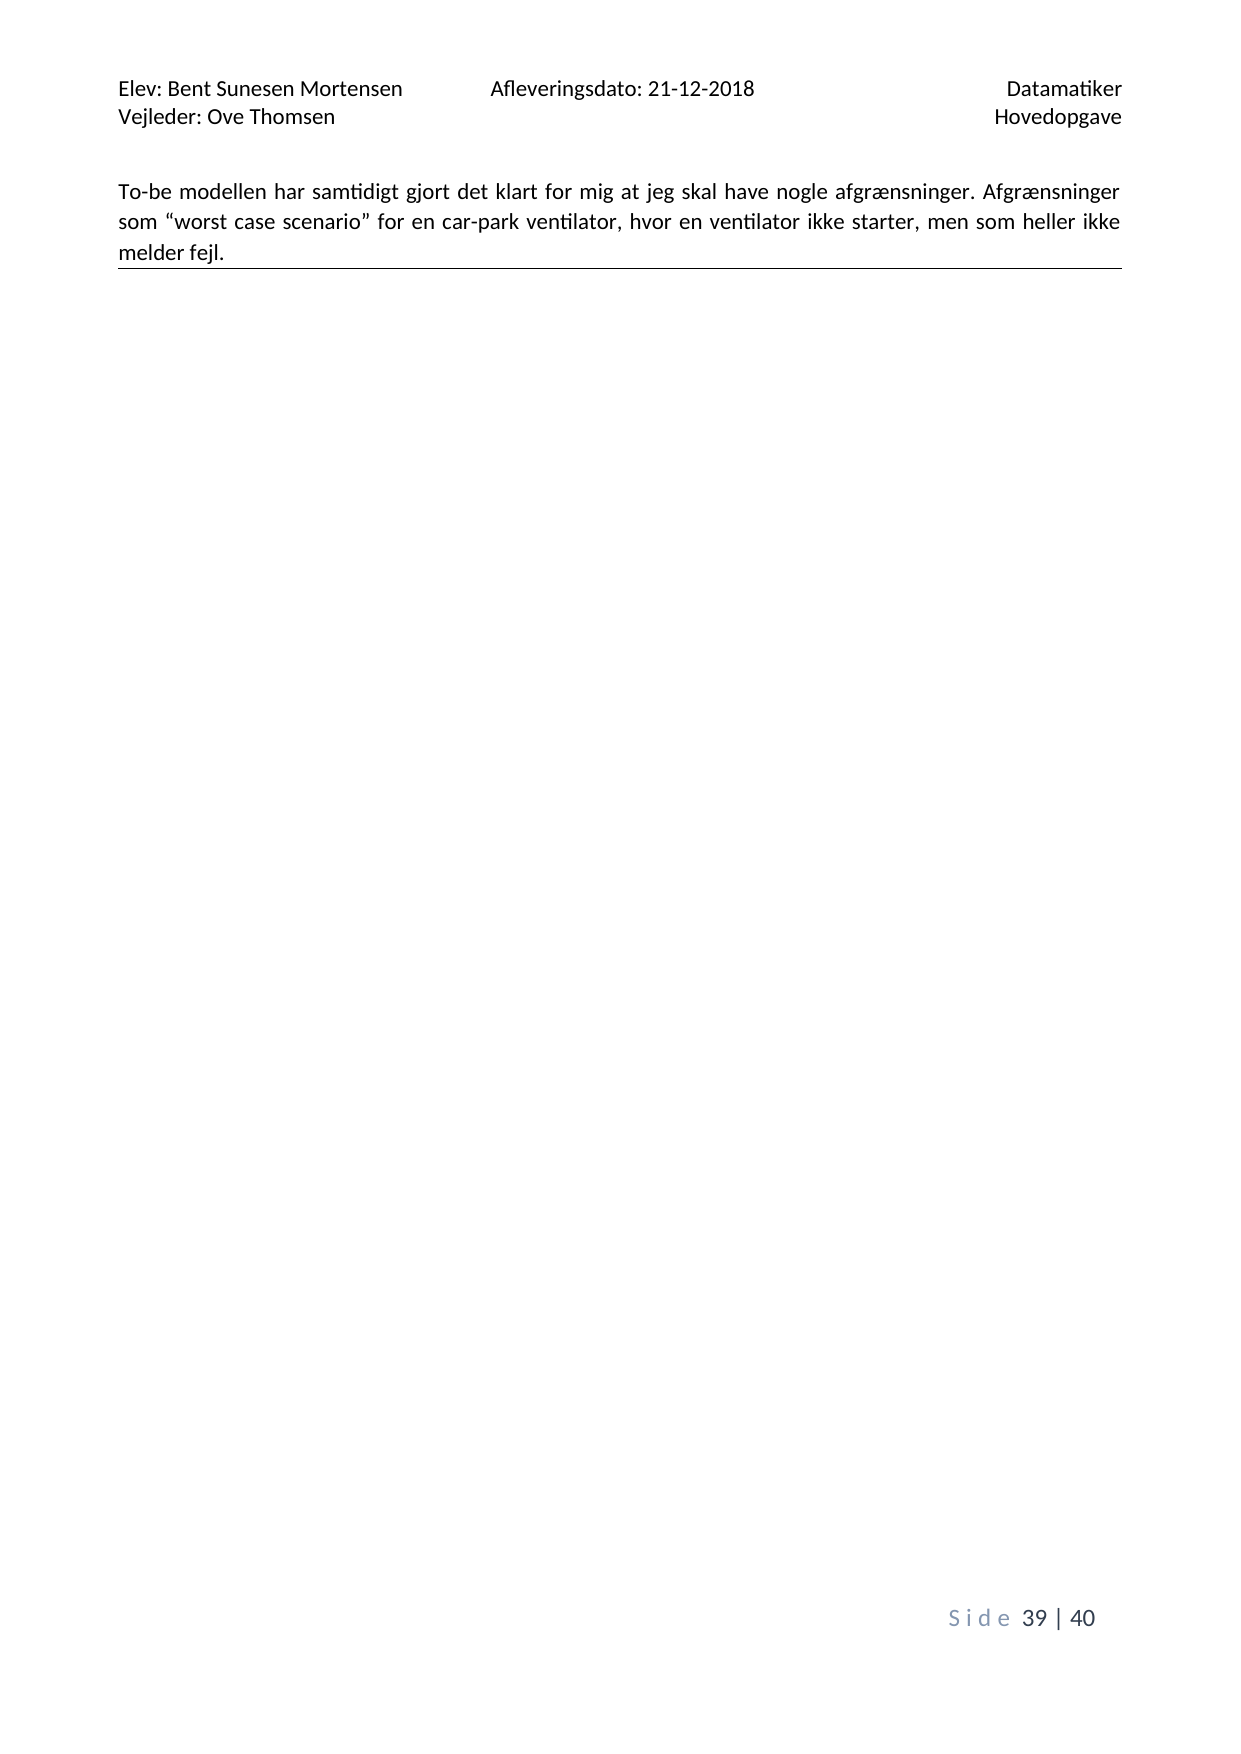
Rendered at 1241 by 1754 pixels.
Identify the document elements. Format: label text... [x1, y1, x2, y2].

text To-be modellen har samtidigt gjort det klart for mig at jeg skal have nogle afgrænsninger. Afgrænsninger som “worst case scenario” for en car-park ventilator, hvor en ventilator ikke starter, men som heller ikke melder fejl. [118, 177, 1122, 268]
